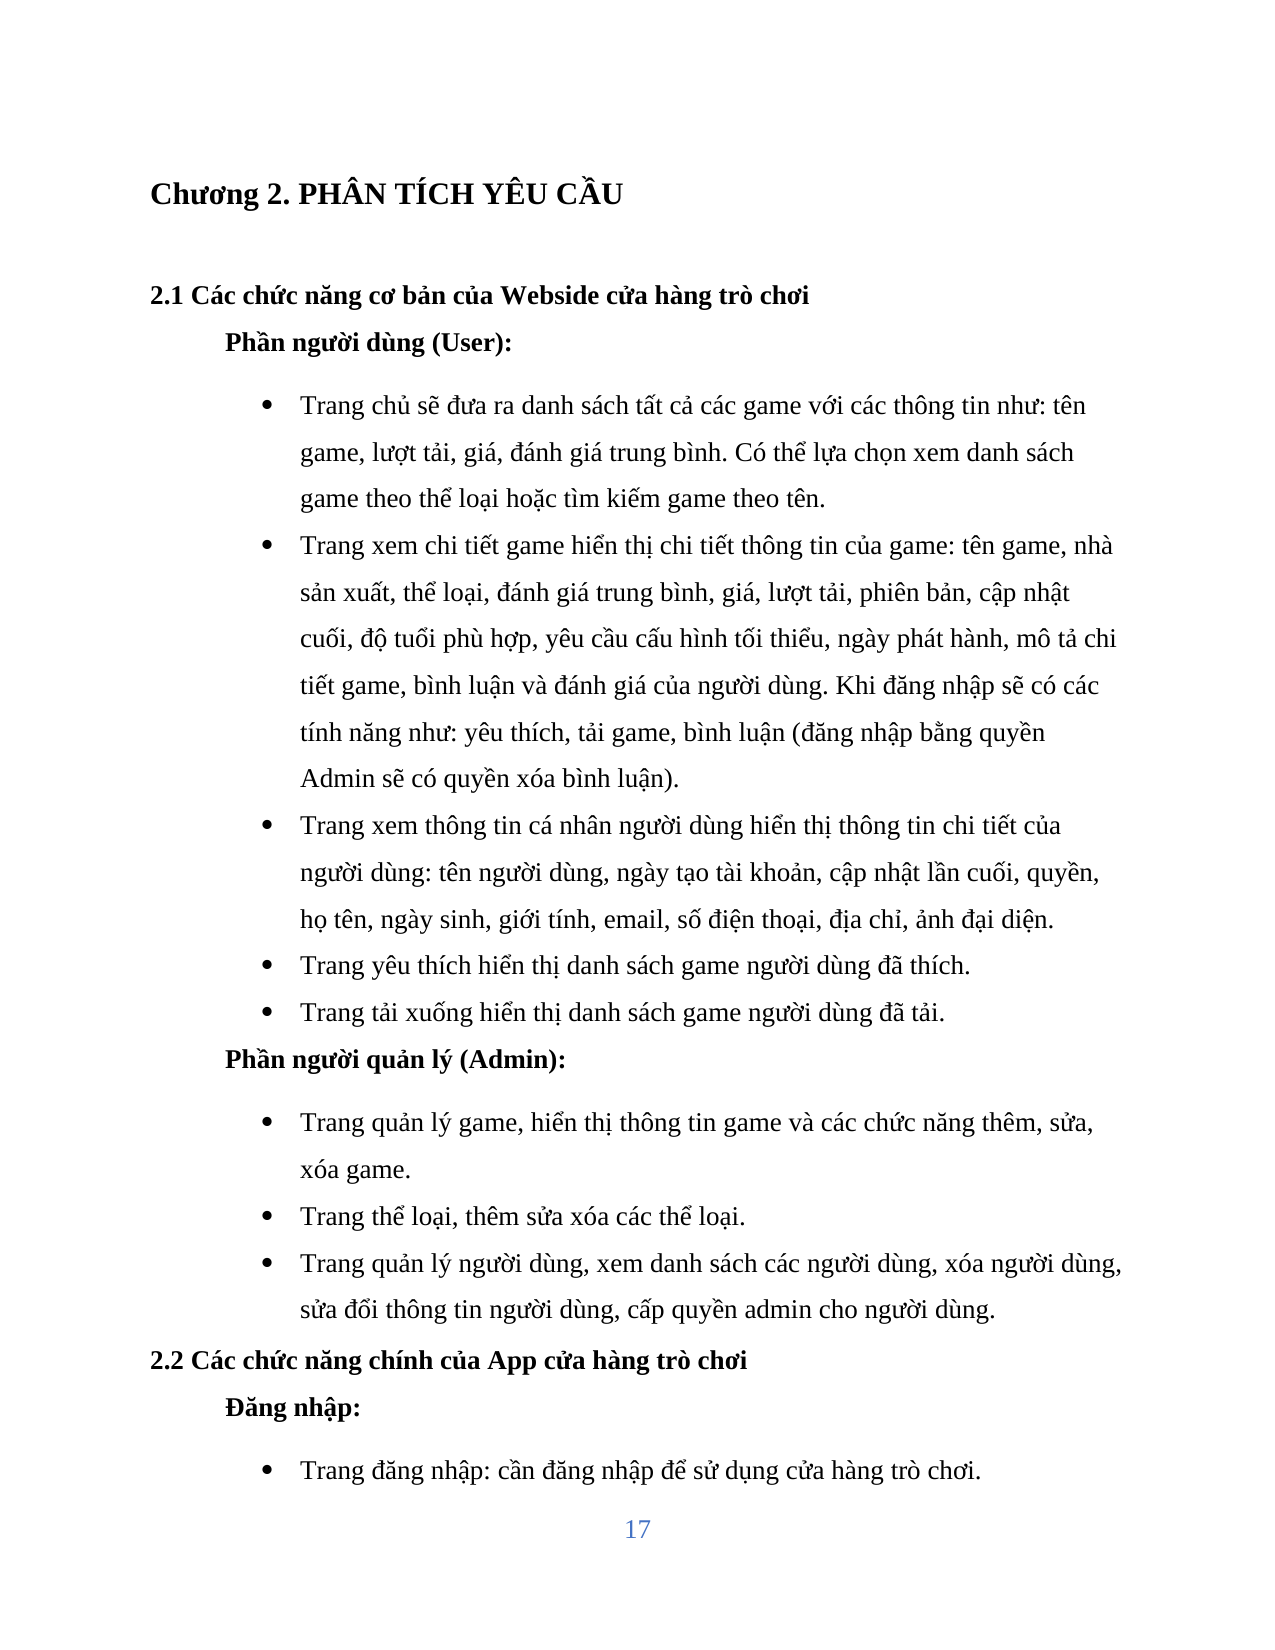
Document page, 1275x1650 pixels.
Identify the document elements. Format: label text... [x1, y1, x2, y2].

text Phần người quản lý (Admin): [225, 1043, 1125, 1074]
list Trang thể loại, thêm sửa xóa các thể loại. [262, 1200, 1125, 1231]
list Trang chủ sẽ đưa ra danh sách tất cả các game với các thông tin như: tên game, lượt tải, giá, đánh giá trung bình. Có thể lựa chọn xem danh sách game theo thể loại hoặc tìm kiếm game theo tên. [262, 389, 1125, 514]
list Trang yêu thích hiển thị danh sách game người dùng đã thích. [262, 949, 1125, 981]
list Trang tải xuống hiển thị danh sách game người dùng đã tải. [262, 996, 1125, 1027]
text Phần người dùng (User): [225, 326, 1125, 357]
list Trang quản lý người dùng, xem danh sách các người dùng, xóa người dùng, sửa đổi thông tin người dùng, cấp quyền admin cho người dùng. [262, 1247, 1125, 1325]
list Trang xem thông tin cá nhân người dùng hiển thị thông tin chi tiết của người dùng: tên người dùng, ngày tạo tài khoản, cập nhật lần cuối, quyền, họ tên, ngày sinh, giới tính, email, số điện thoại, địa chỉ, ảnh đại diện. [262, 809, 1125, 934]
list Trang quản lý game, hiển thị thông tin game và các chức năng thêm, sửa, xóa game. [262, 1106, 1125, 1184]
subtitle PHÂN TÍCH YÊU CẦU [150, 175, 1125, 211]
list Trang đăng nhập: cần đăng nhập để sử dụng cửa hàng trò chơi. [262, 1454, 1125, 1486]
subtitle 2.2 Các chức năng chính của App cửa hàng trò chơi [150, 1344, 1125, 1376]
list Trang xem chi tiết game hiển thị chi tiết thông tin của game: tên game, nhà sản xuất, thể loại, đánh giá trung bình, giá, lượt tải, phiên bản, cập nhật cuối, độ tuổi phù hợp, yêu cầu cấu hình tối thiểu, ngày phát hành, mô tả chi tiết game, bình luận và đánh giá của người dùng. Khi đăng nhập sẽ có các tính năng như: yêu thích, tải game, bình luận (đăng nhập bằng quyền Admin sẽ có quyền xóa bình luận). [262, 529, 1125, 794]
text Đăng nhập: [150, 1391, 1125, 1422]
subtitle 2.1 Các chức năng cơ bản của Webside cửa hàng trò chơi [150, 279, 1125, 310]
